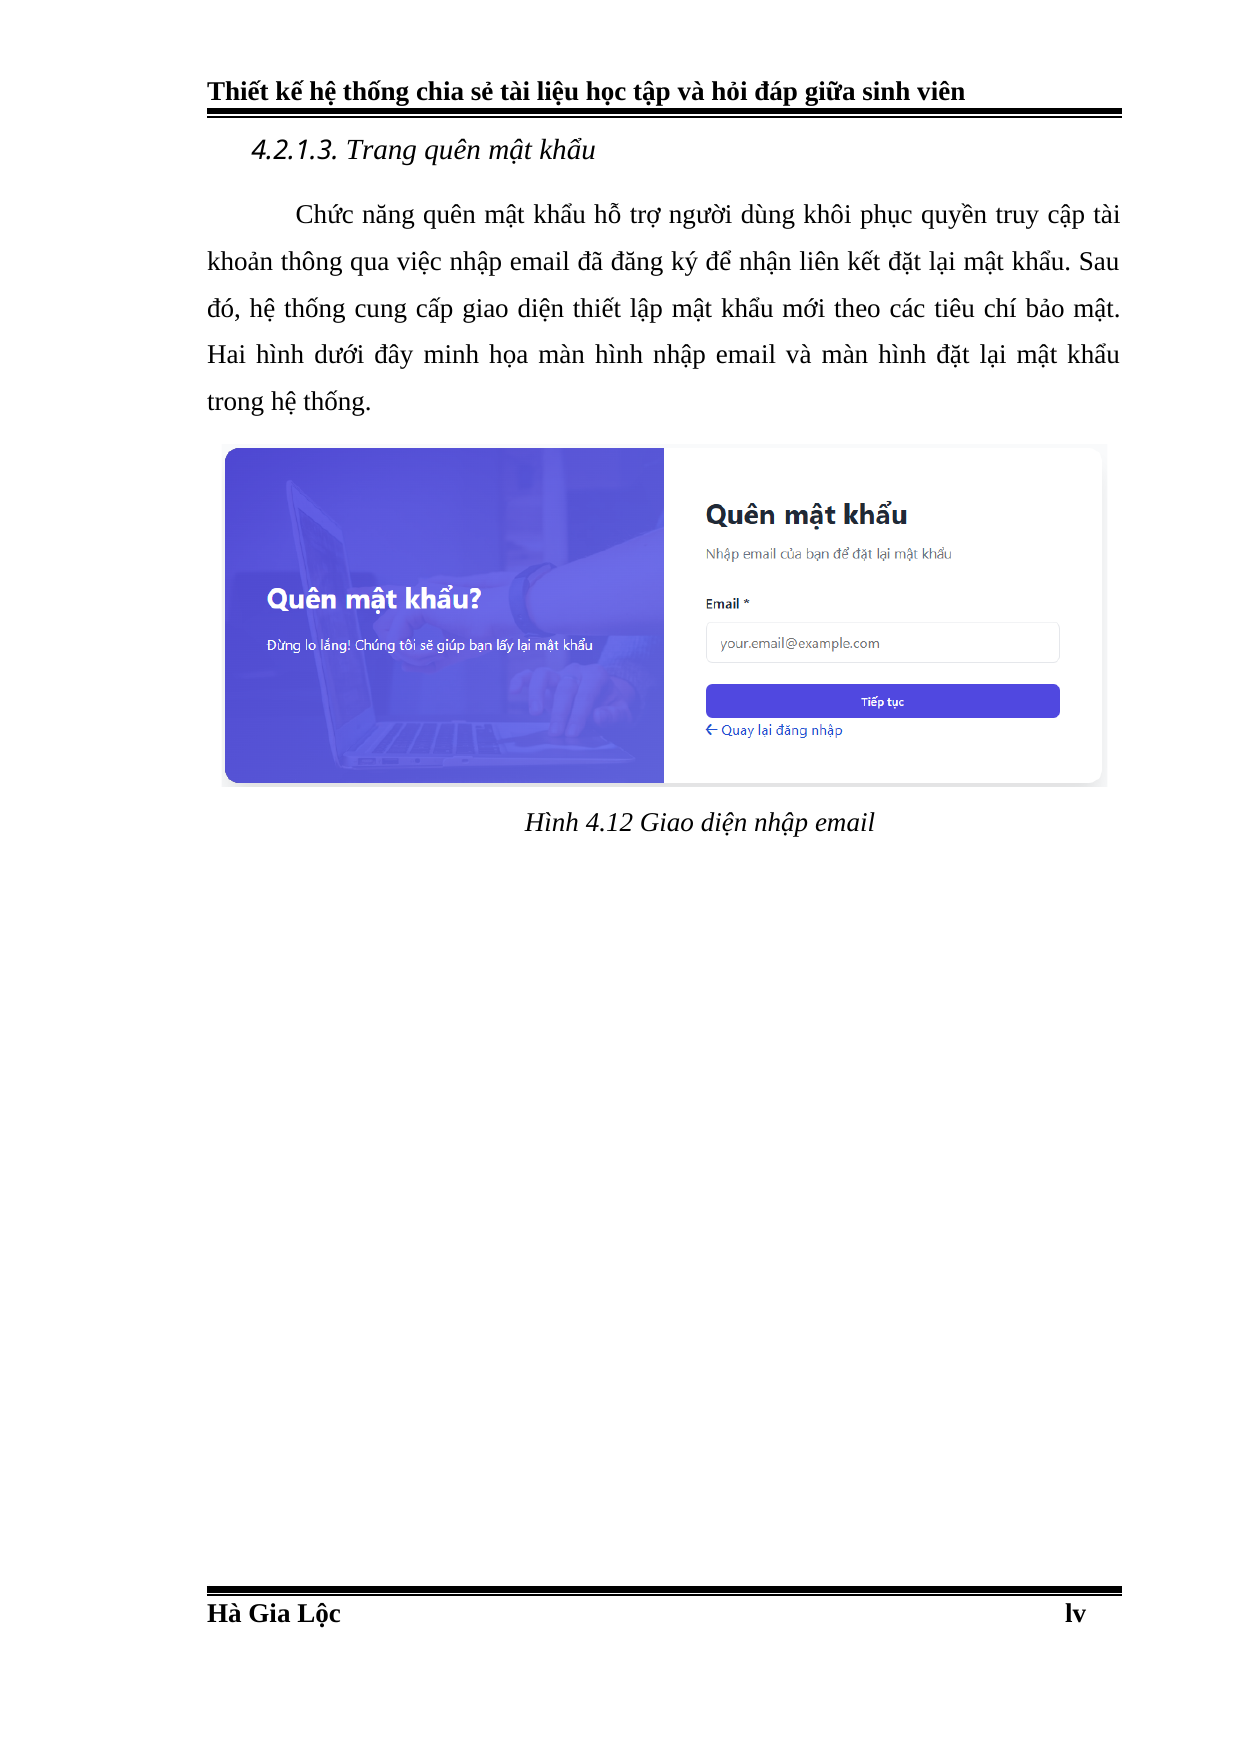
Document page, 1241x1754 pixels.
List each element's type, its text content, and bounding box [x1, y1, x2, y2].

subtitle Trang quên mật khẩu [222, 131, 1122, 167]
text Chức năng quên mật khẩu hỗ trợ người dùng khôi phục quyền truy cập tài khoản thông qua việc nhập email đã đăng ký để nhận liên kết đặt lại mật khẩu. Sau đó, hệ thống cung cấp giao diện thiết lập mật khẩu mới theo các tiêu chí bảo mật. Hai hình dưới đây minh họa màn hình nhập email và màn hình đặt lại mật khẩu trong hệ thống. [207, 198, 1122, 416]
picture [221, 444, 1108, 787]
